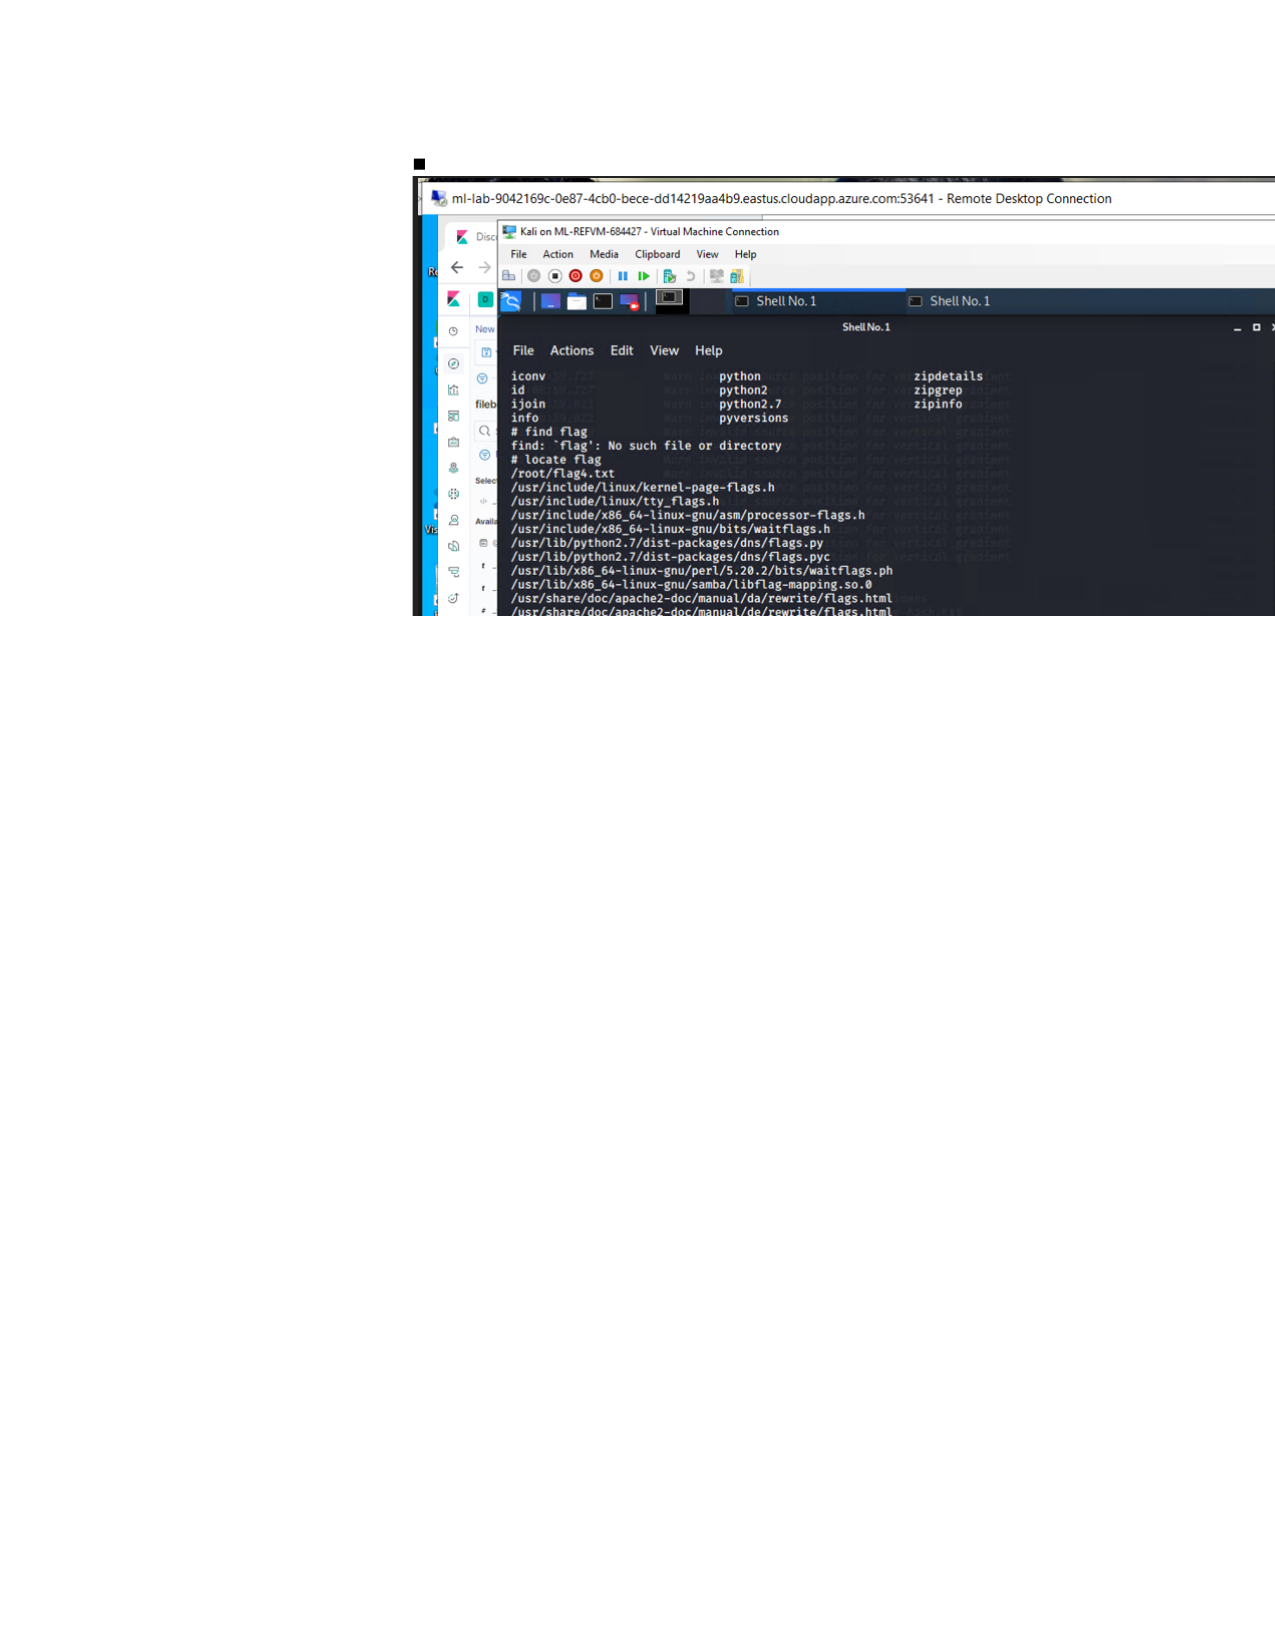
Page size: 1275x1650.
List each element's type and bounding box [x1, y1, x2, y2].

picture [412, 176, 1275, 616]
